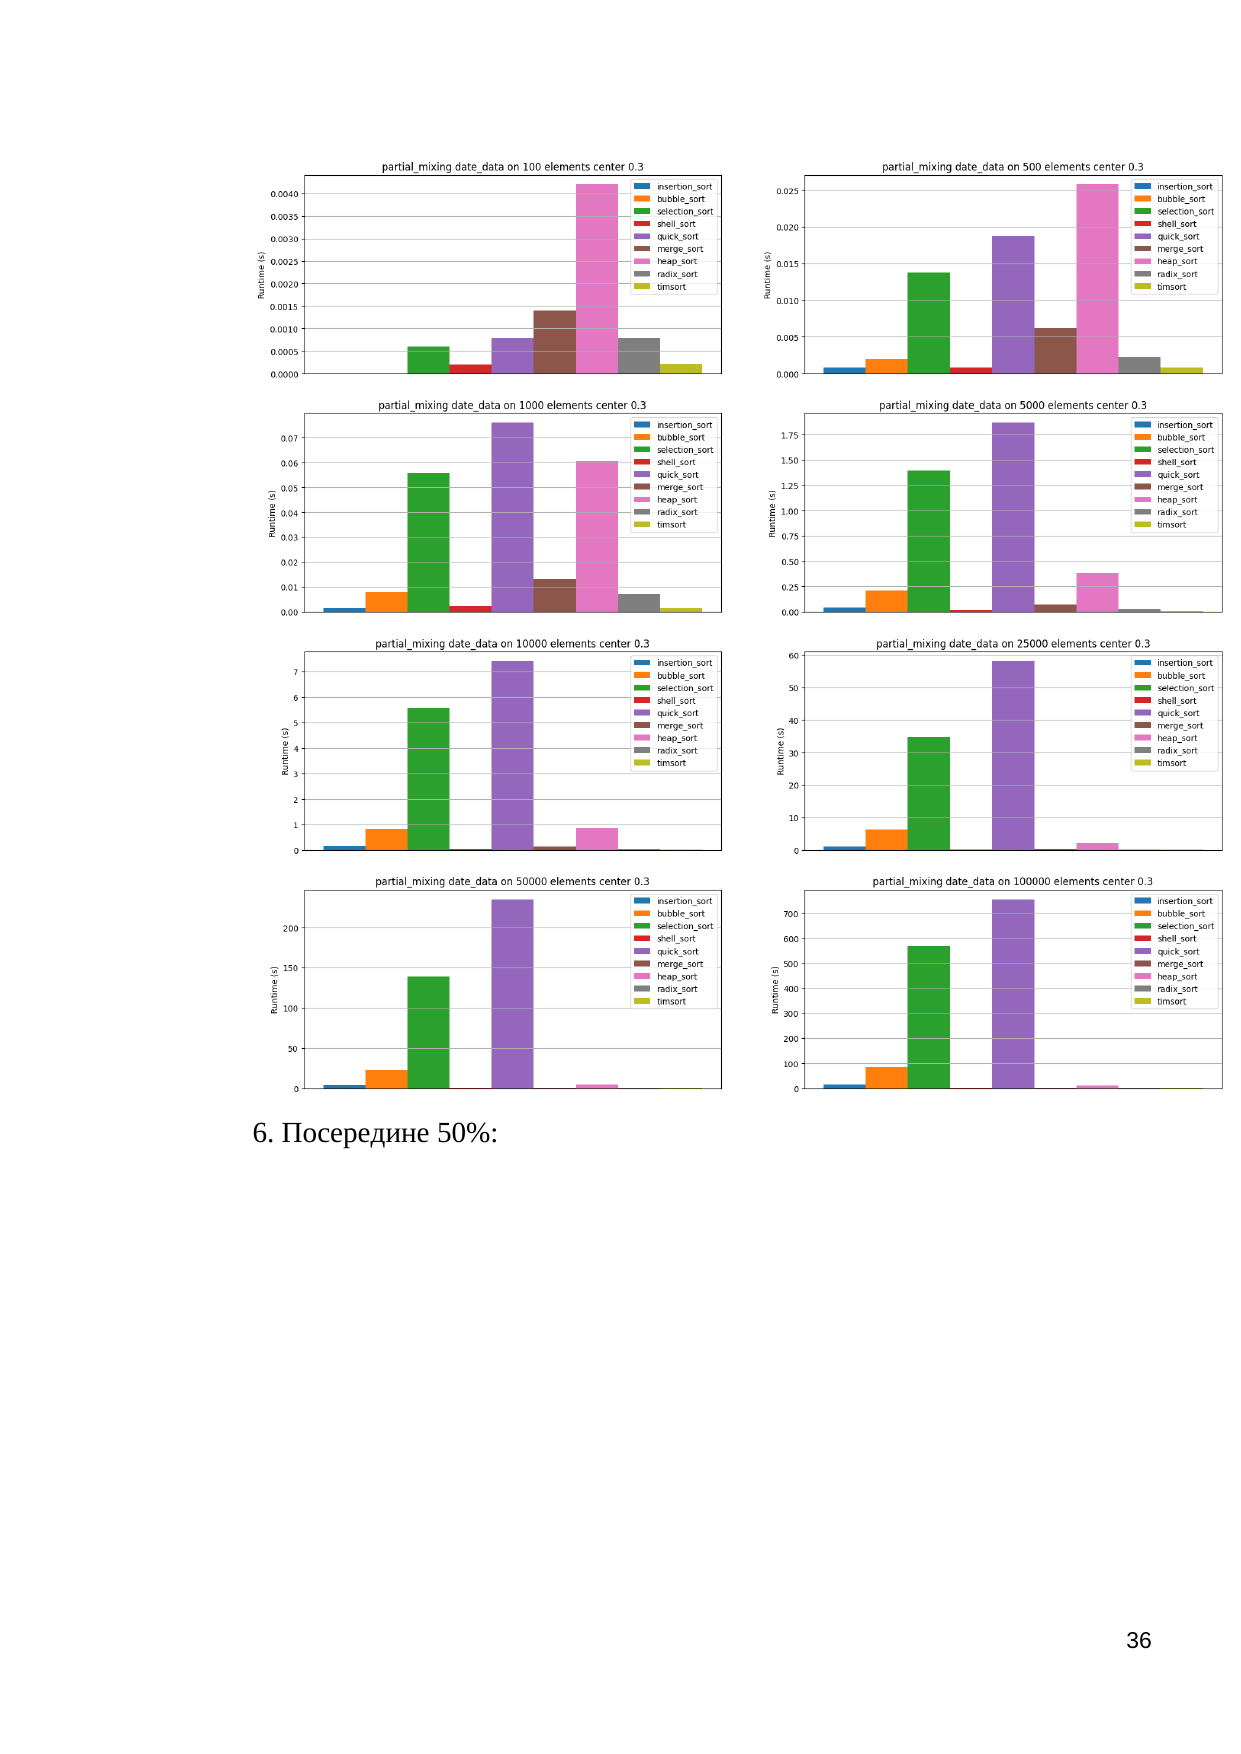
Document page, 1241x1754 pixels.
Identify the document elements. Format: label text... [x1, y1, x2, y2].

picture [252, 156, 1227, 1099]
